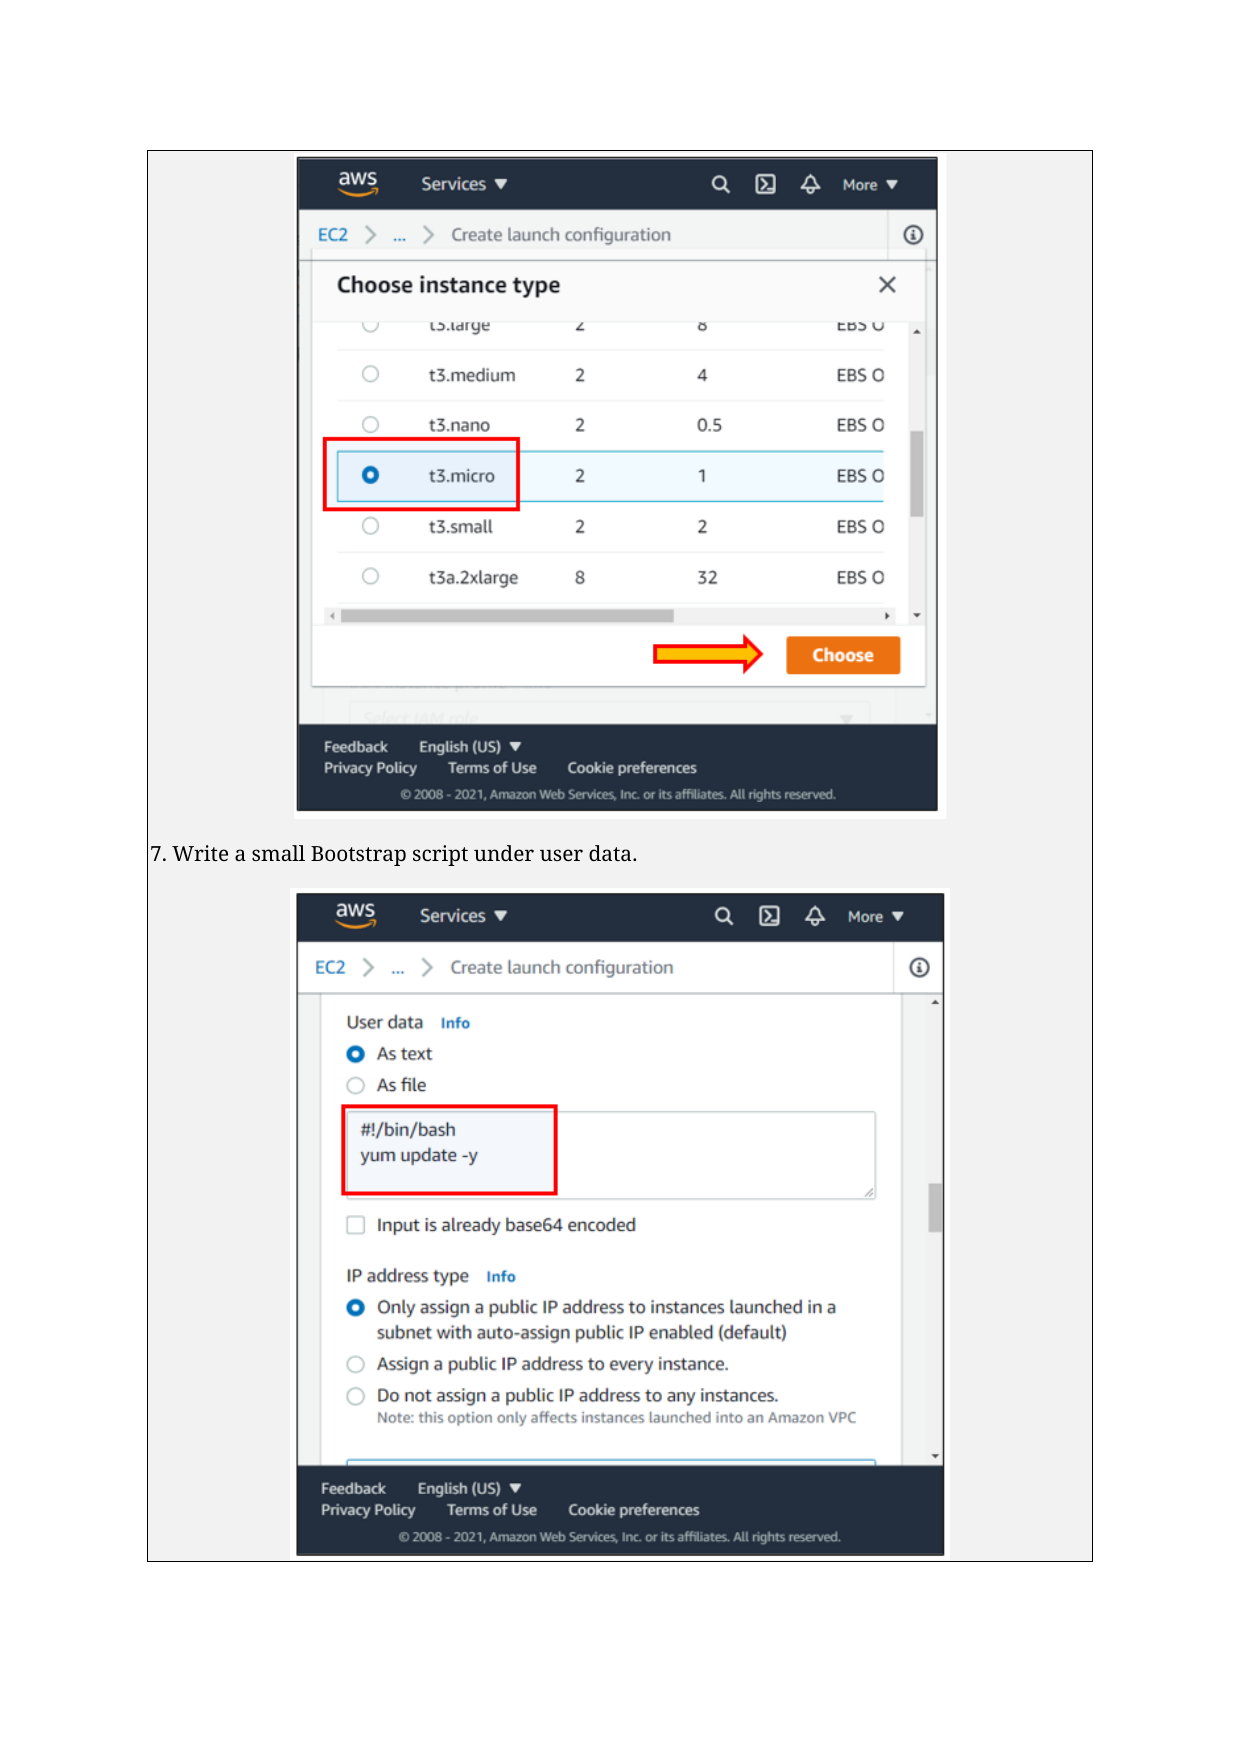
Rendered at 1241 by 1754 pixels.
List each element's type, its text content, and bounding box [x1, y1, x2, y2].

picture [290, 888, 950, 1560]
text 7. Write a small Bootstrap script under user data. [148, 836, 1092, 868]
picture [293, 153, 947, 819]
